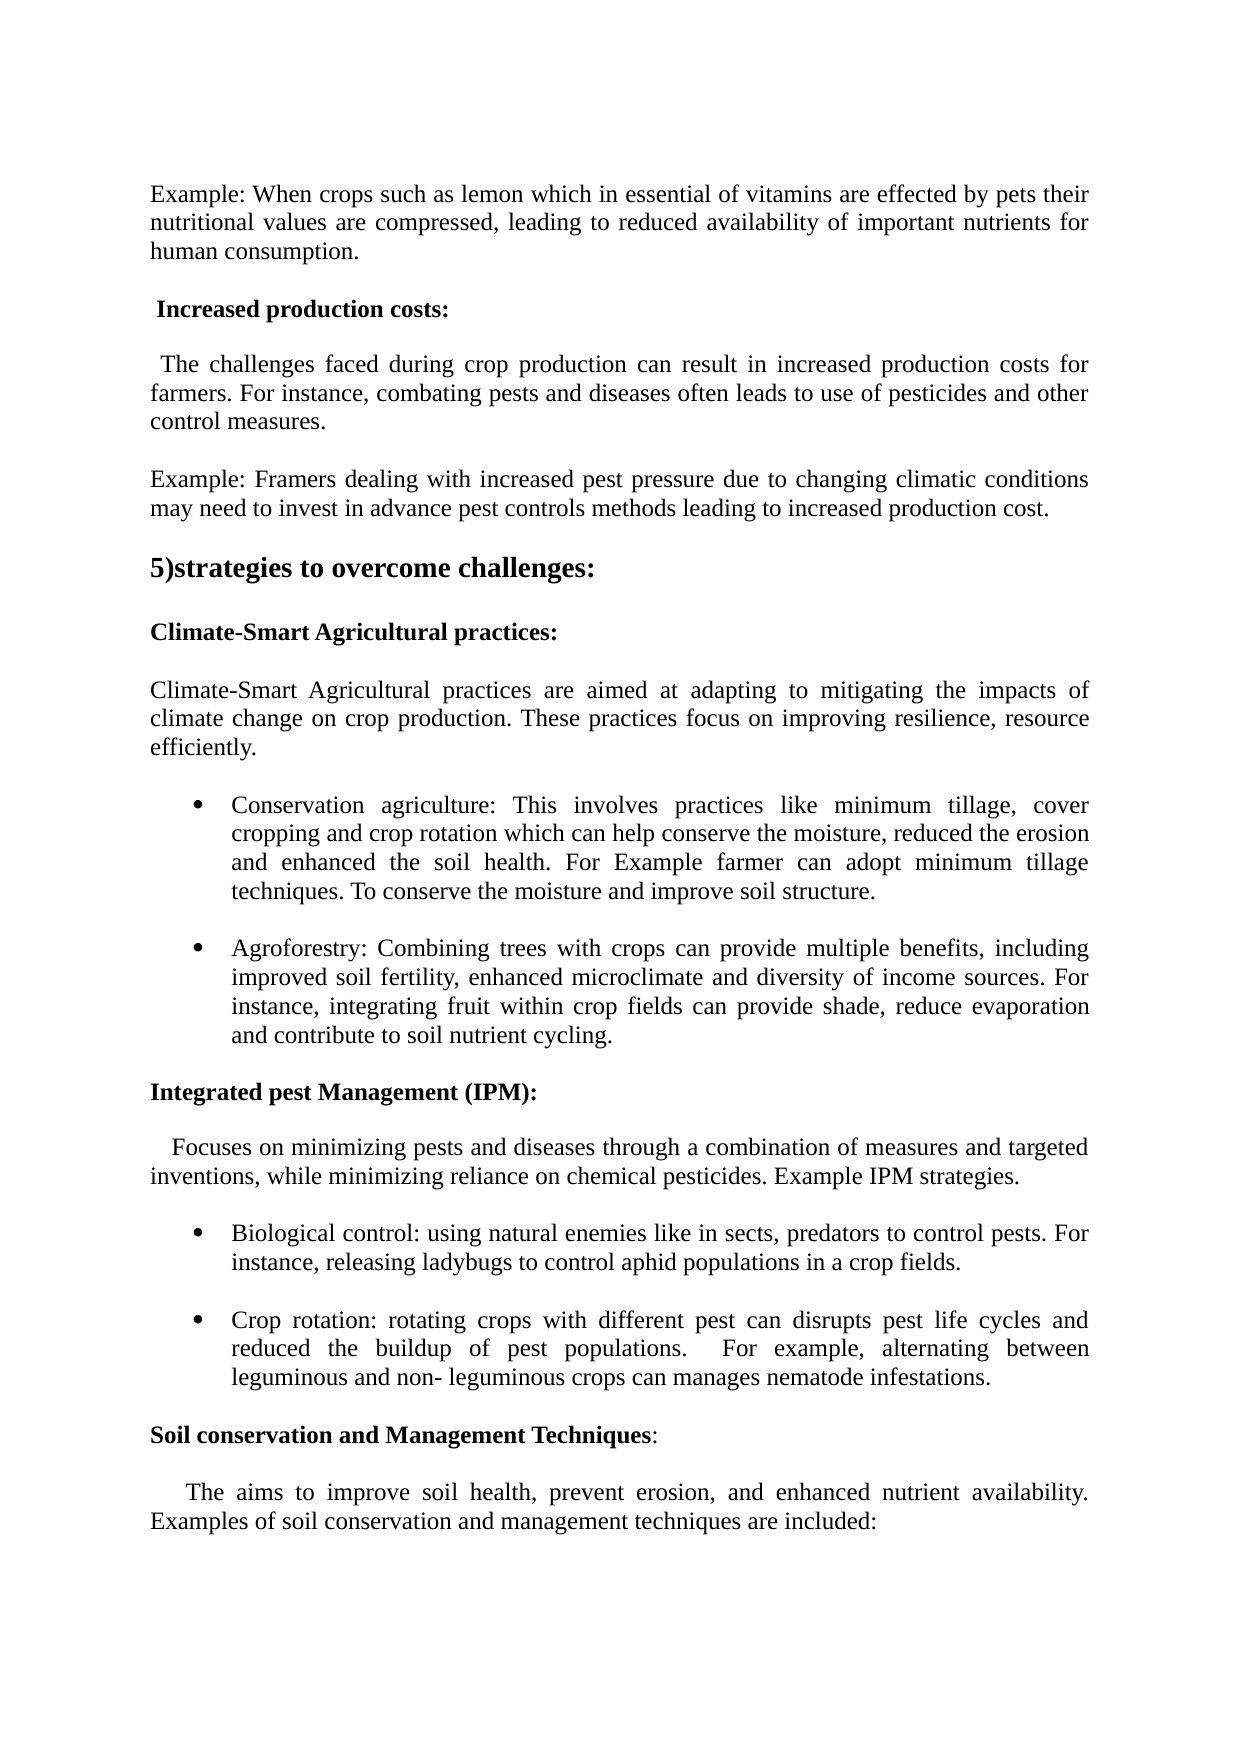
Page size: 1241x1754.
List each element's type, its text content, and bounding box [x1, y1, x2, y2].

text Soil conservation and Management Techniques: [150, 1420, 1090, 1448]
text The challenges faced during crop production can result in increased production costs for farmers. For instance, combating pests and diseases often leads to use of pesticides and other control measures. [150, 349, 1090, 435]
text Example: When crops such as lemon which in essential of vitamins are effected by pets their nutritional values are compressed, leading to reduced availability of important nutrients for human consumption. [150, 179, 1090, 265]
text 5)strategies to overcome challenges: [150, 550, 1090, 584]
list Crop rotation: rotating crops with different pest can disrupts pest life cycles and reduced the buildup of pest populations. For example, alternating between leguminous and non- leguminous crops can manages nematode infestations. [194, 1305, 1090, 1391]
text The aims to improve soil health, prevent erosion, and enhanced nutrient availability. Examples of soil conservation and management techniques are included: [150, 1477, 1090, 1535]
text Climate-Smart Agricultural practices: [150, 617, 1090, 646]
text Increased production costs: [150, 294, 1090, 322]
text Example: Framers dealing with increased pest pressure due to changing climatic conditions may need to invest in advance pest controls methods leading to increased production cost. [150, 464, 1090, 521]
list Biological control: using natural enemies like in sects, predators to control pests. For instance, releasing ladybugs to control aphid populations in a crop fields. [194, 1218, 1090, 1276]
text Focuses on minimizing pests and diseases through a combination of measures and targeted inventions, while minimizing reliance on chemical pesticides. Example IPM strategies. [150, 1132, 1090, 1190]
text Climate-Smart Agricultural practices are aimed at adapting to mitigating the impacts of climate change on crop production. These practices focus on improving resilience, resource efficiently. [150, 675, 1090, 761]
text Integrated pest Management (IPM): [150, 1077, 1090, 1106]
list Conservation agriculture: This involves practices like minimum tillage, cover cropping and crop rotation which can help conserve the moisture, reduced the erosion and enhanced the soil health. For Example farmer can adopt minimum tillage techniques. To conserve the moisture and improve soil structure. [194, 790, 1090, 905]
list Agroforestry: Combining trees with crops can provide multiple benefits, including improved soil fertility, enhanced microclimate and diversity of income sources. For instance, integrating fruit within crop fields can provide shade, reduce evaporation and contribute to soil nutrient cycling. [194, 933, 1090, 1048]
